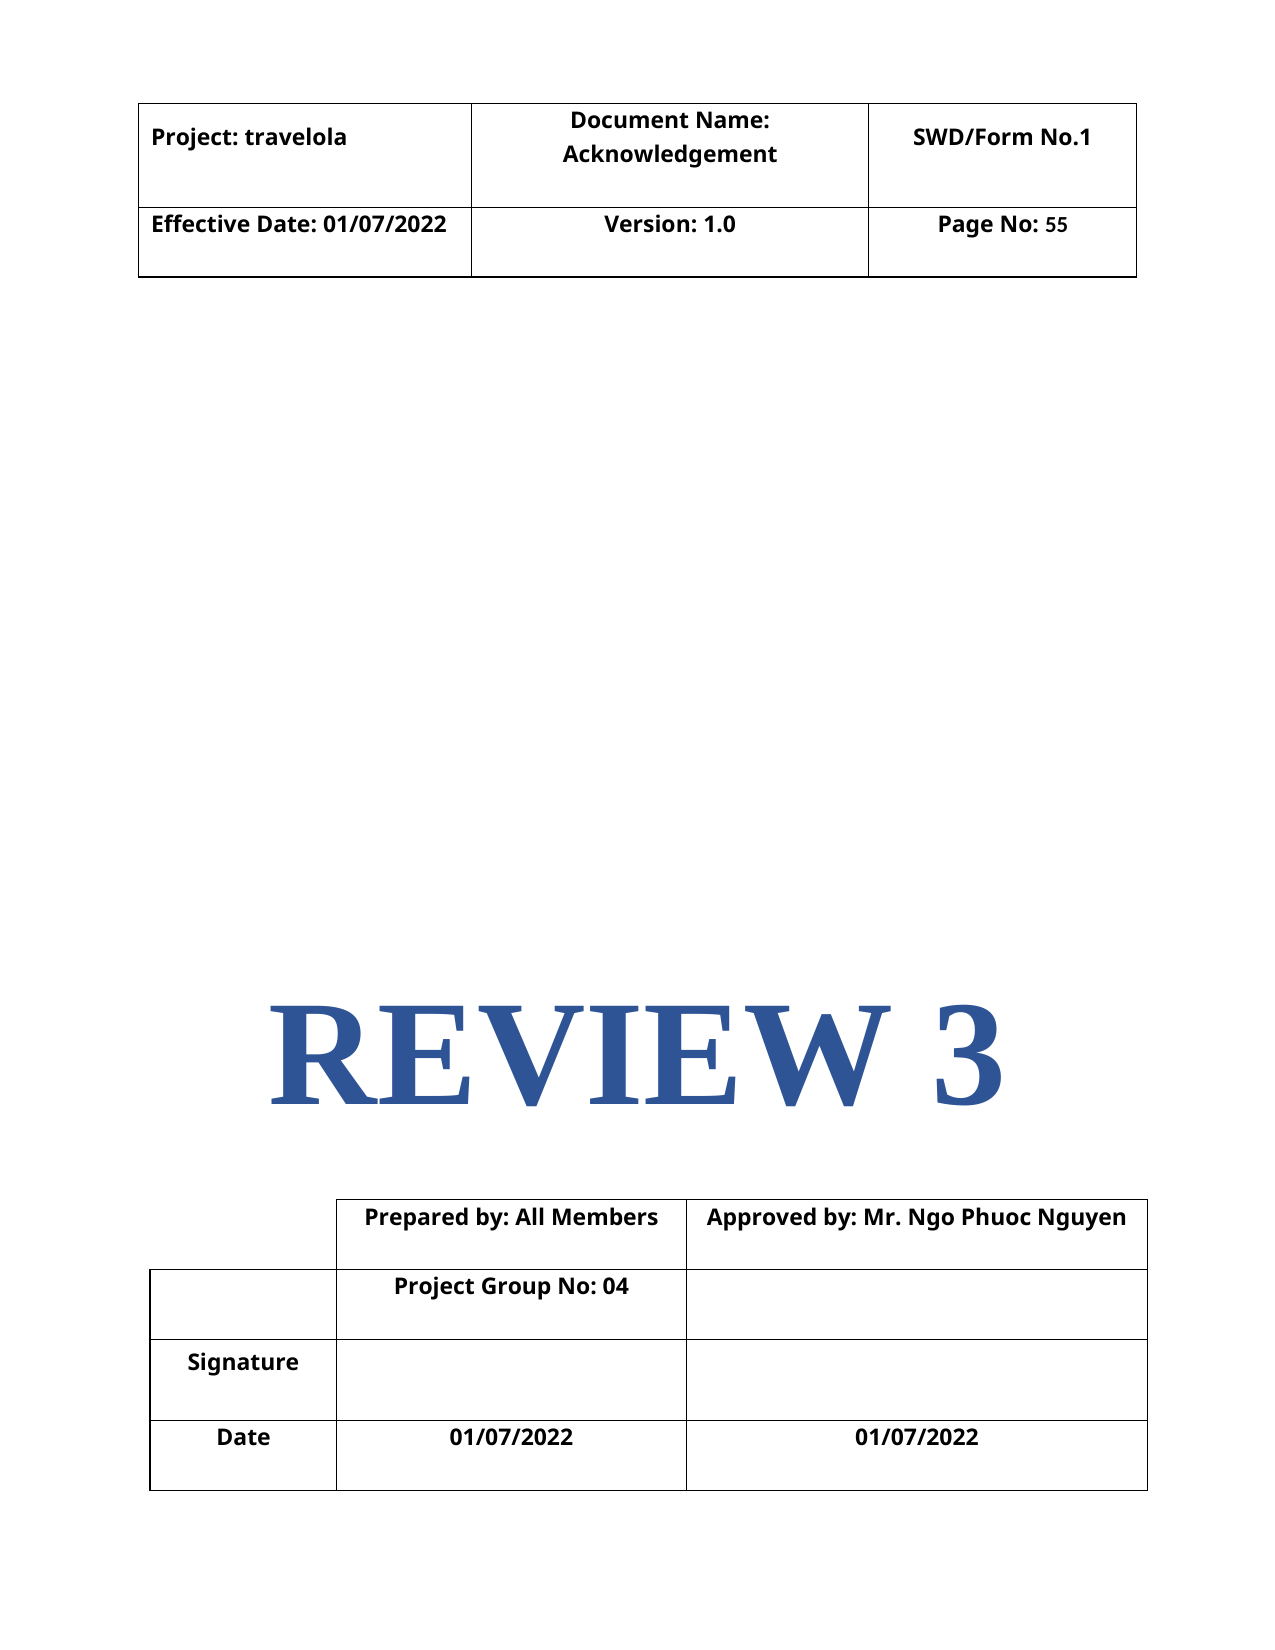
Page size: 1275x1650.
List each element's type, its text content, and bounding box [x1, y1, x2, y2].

subtitle REVIEW 3 [150, 964, 1125, 1137]
